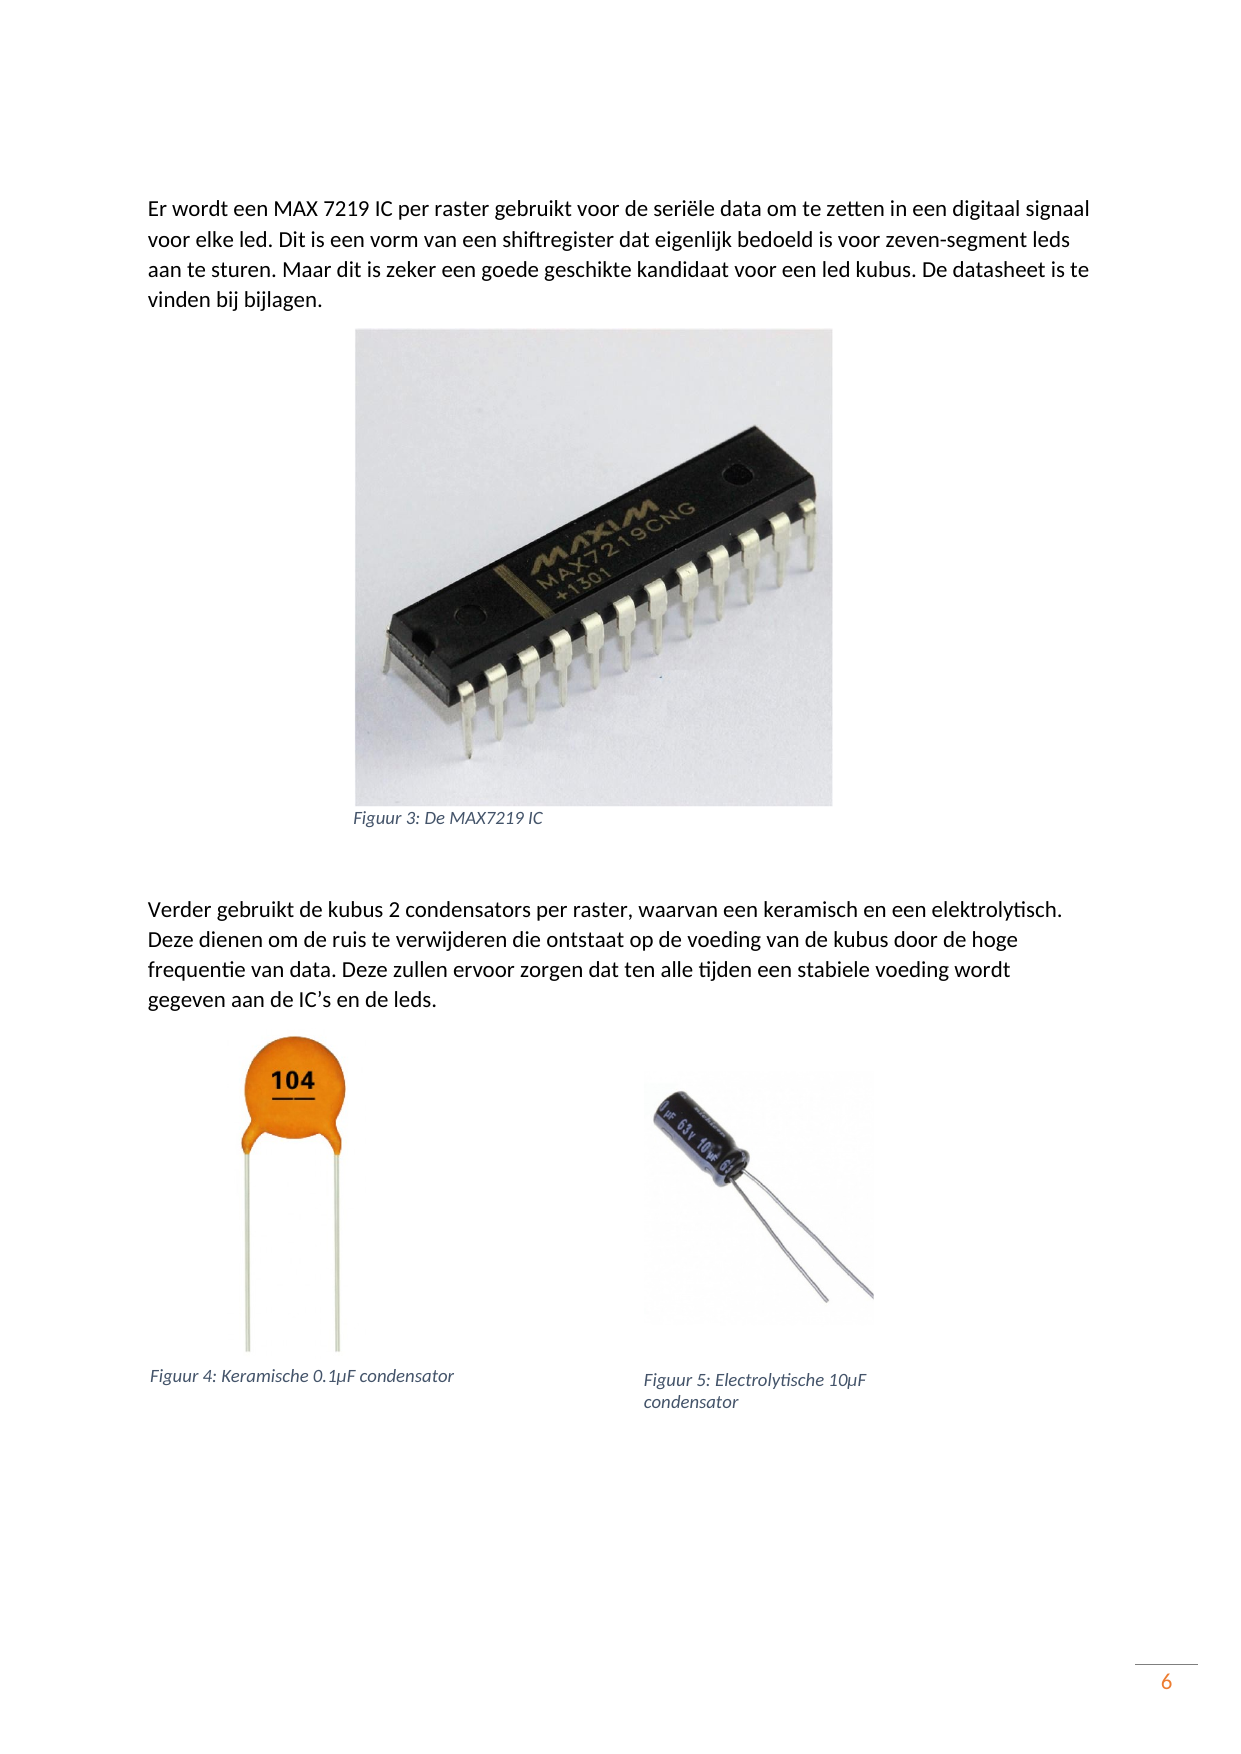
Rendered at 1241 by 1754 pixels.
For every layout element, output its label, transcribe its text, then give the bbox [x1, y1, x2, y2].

picture [226, 1028, 367, 1359]
picture [643, 1033, 874, 1363]
text Verder gebruikt de kubus 2 condensators per raster, waarvan een keramisch en een elektrolytisch. Deze dienen om de ruis te verwijderen die ontstaat op de voeding van de kubus door de hoge frequentie van data. Deze zullen ervoor zorgen dat ten alle tijden een stabiele voeding wordt gegeven aan de IC’s en de leds. [148, 895, 1093, 1014]
text Er wordt een MAX 7219 IC per raster gebruikt voor de seriële data om te zetten in een digitaal signaal voor elke led. Dit is een vorm van een shiftregister dat eigenlijk bedoeld is voor zeven-segment leds aan te sturen. Maar dit is zeker een goede geschikte kandidaat voor een led kubus. De datasheet is te vinden bij bijlagen. [148, 194, 1093, 313]
picture [354, 328, 833, 806]
